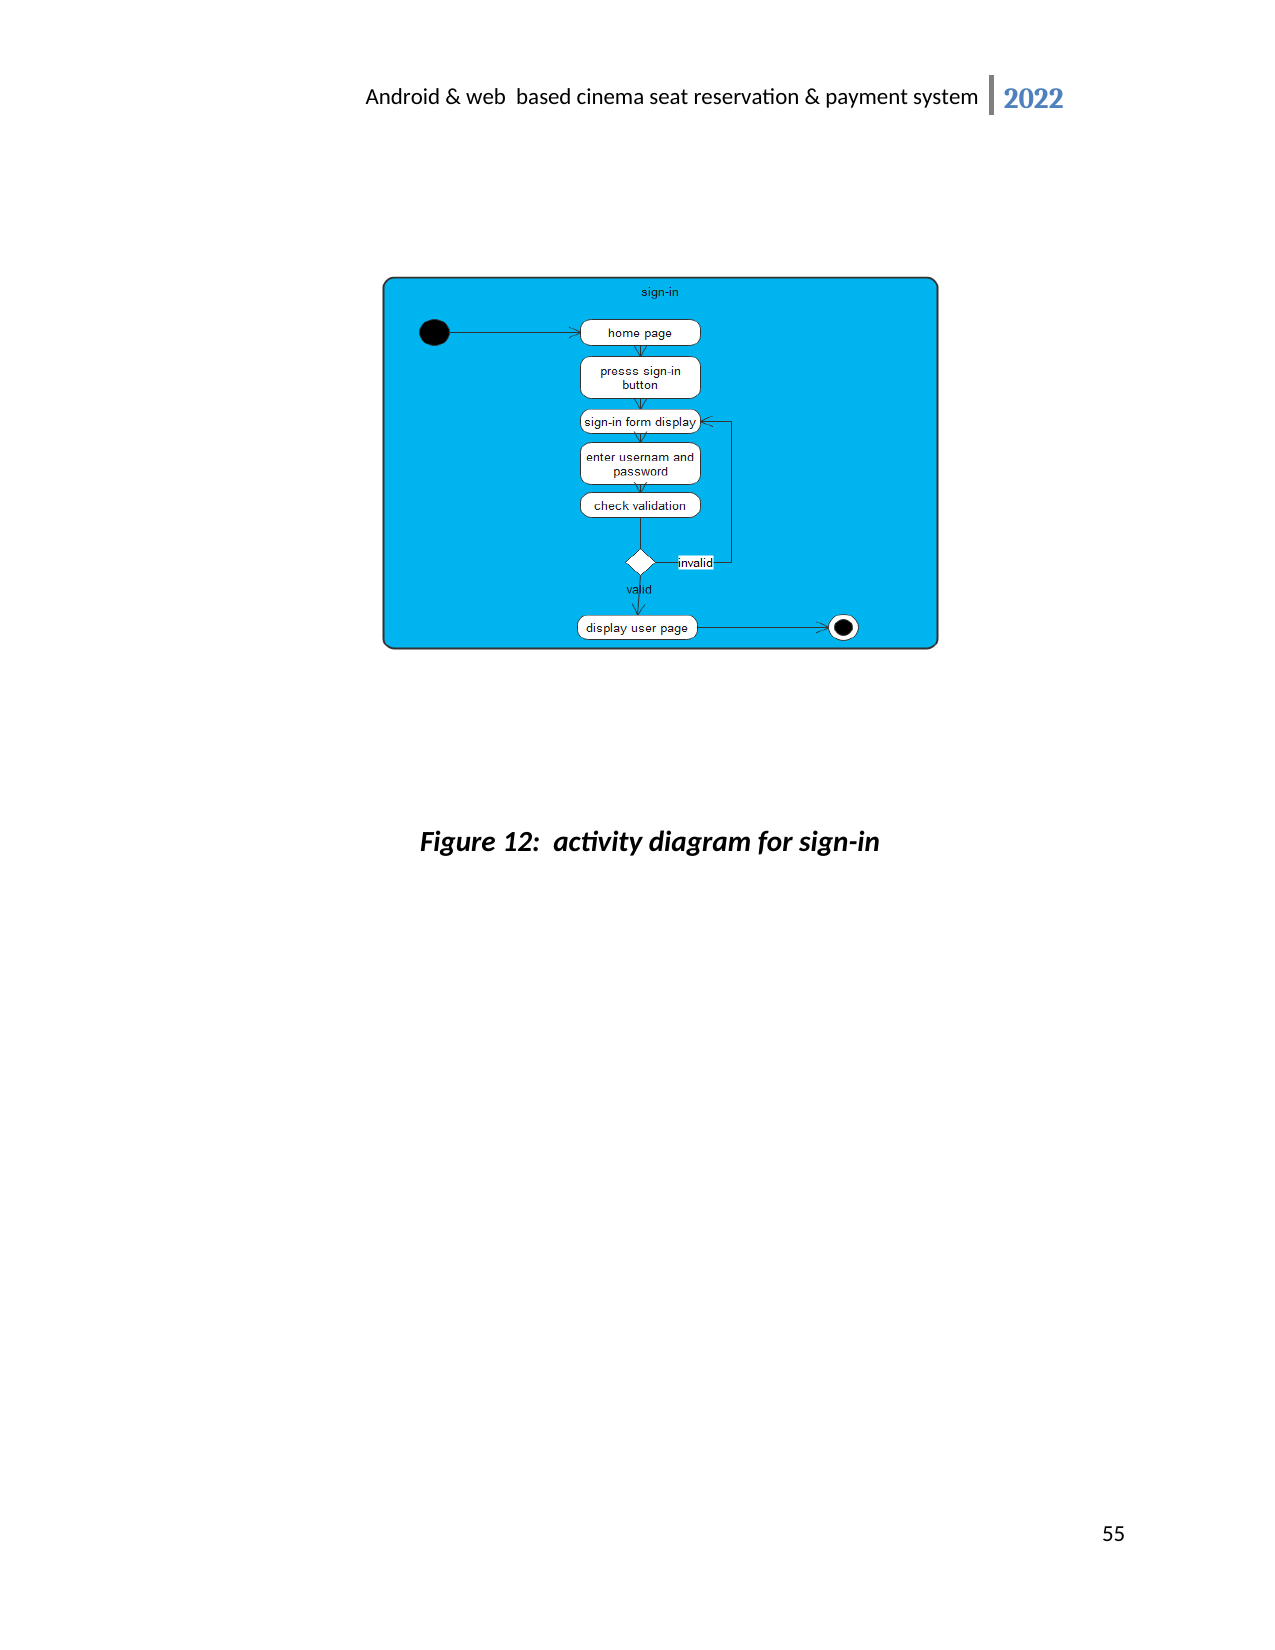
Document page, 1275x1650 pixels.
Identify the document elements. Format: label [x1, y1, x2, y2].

picture [92, 115, 1208, 814]
